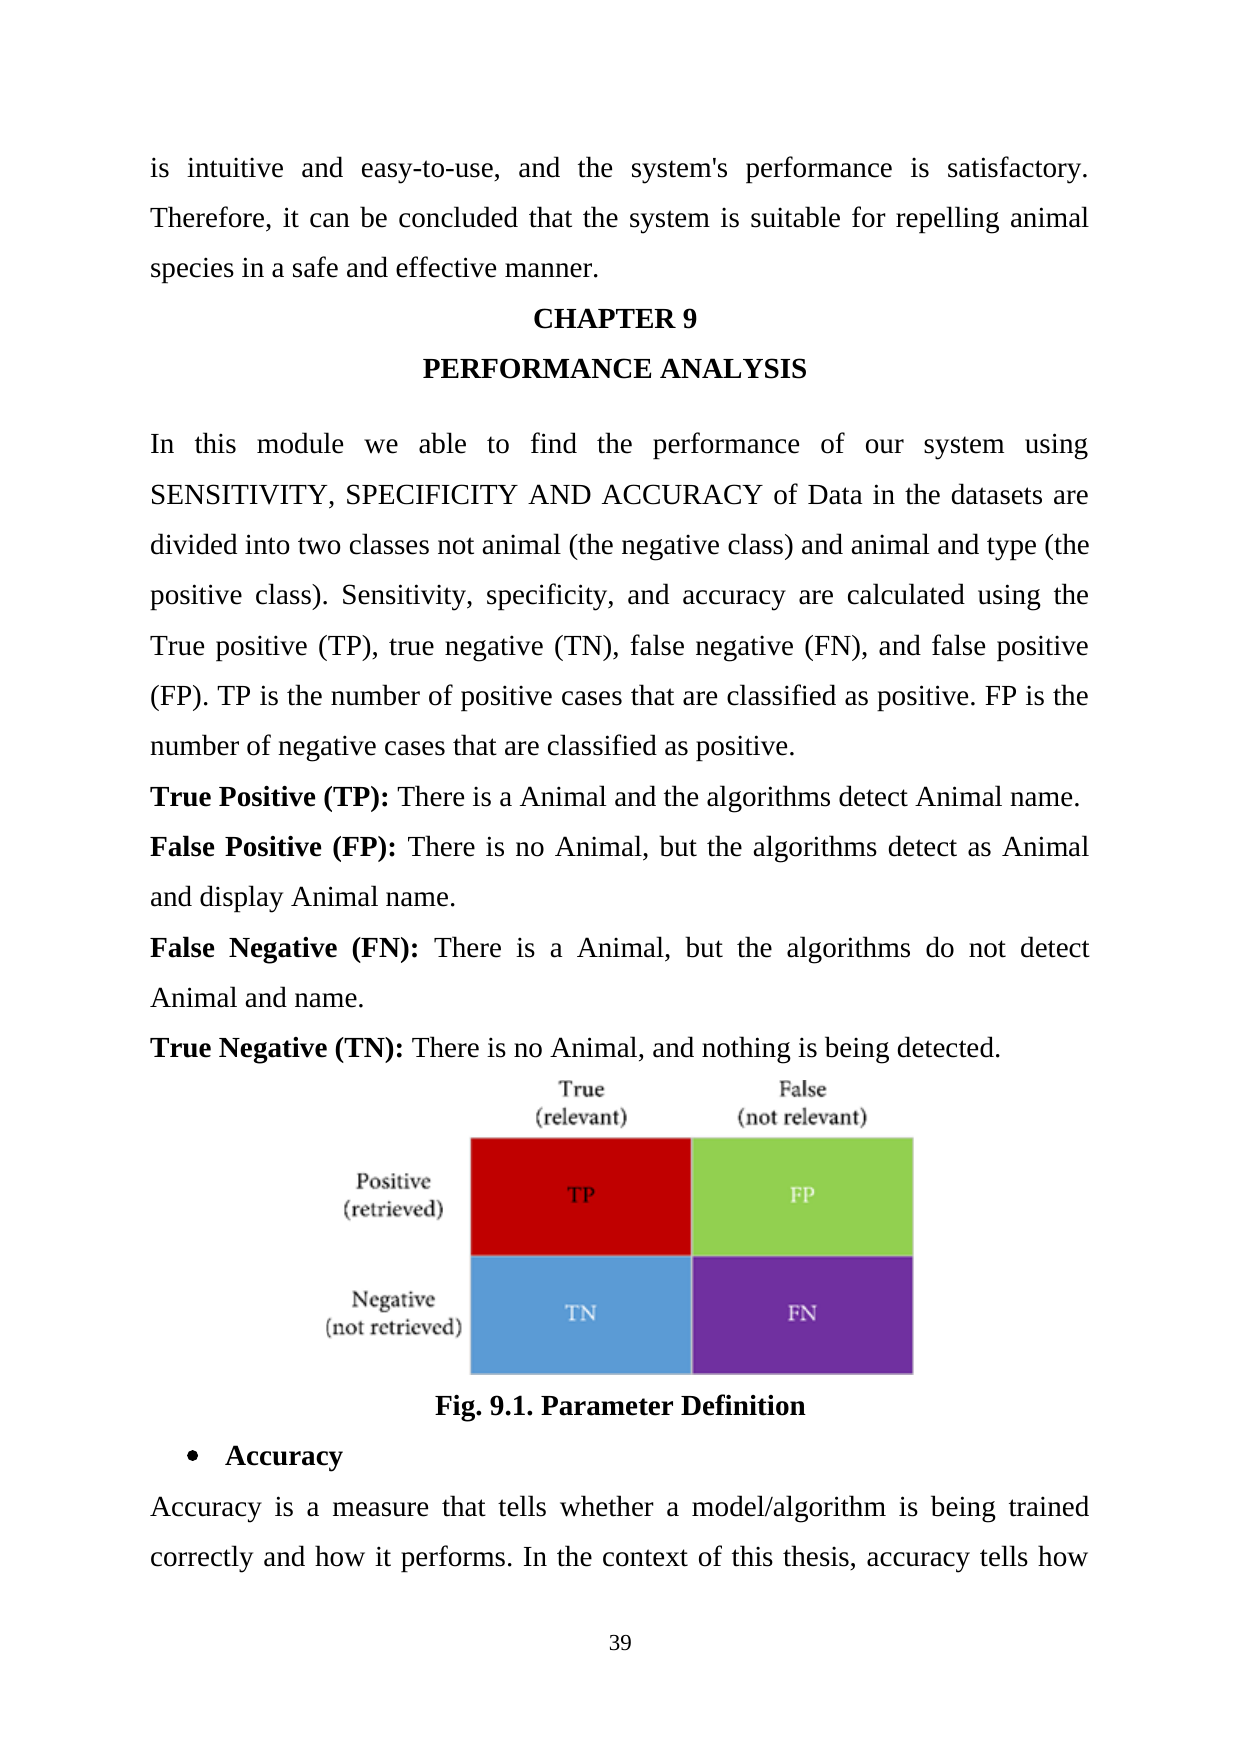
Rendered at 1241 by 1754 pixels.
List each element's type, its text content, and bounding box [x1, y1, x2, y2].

text False Positive (FP): There is no Animal, but the algorithms detect as Animal and display Animal name. [150, 829, 1090, 913]
picture [326, 1080, 914, 1375]
text Fig. 9.1. Parameter Definition [150, 1388, 1090, 1422]
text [150, 150, 1090, 284]
list Accuracy [187, 1438, 1090, 1472]
text False Negative (FN): There is a Animal, but the algorithms do not detect Animal and name. [150, 930, 1090, 1013]
text True Negative (TN): There is no Animal, and nothing is being detected. [150, 1030, 1090, 1064]
text True Positive (TP): There is a Animal and the algorithms detect Animal name. [150, 779, 1090, 812]
text PERFORMANCE ANALYSIS [150, 351, 1080, 385]
text In this module we able to find the performance of our system using SENSITIVITY, SPECIFICITY AND ACCURACY of Data in the datasets are divided into two classes not animal (the negative class) and animal and type (the positive class). Sensitivity, specificity, and accuracy are calculated using the True positive (TP), true negative (TN), false negative (FN), and false positive (FP). TP is the number of positive cases that are classified as positive. FP is the number of negative cases that are classified as positive. [150, 427, 1090, 762]
text CHAPTER 9 [150, 301, 1080, 334]
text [150, 1489, 1090, 1573]
